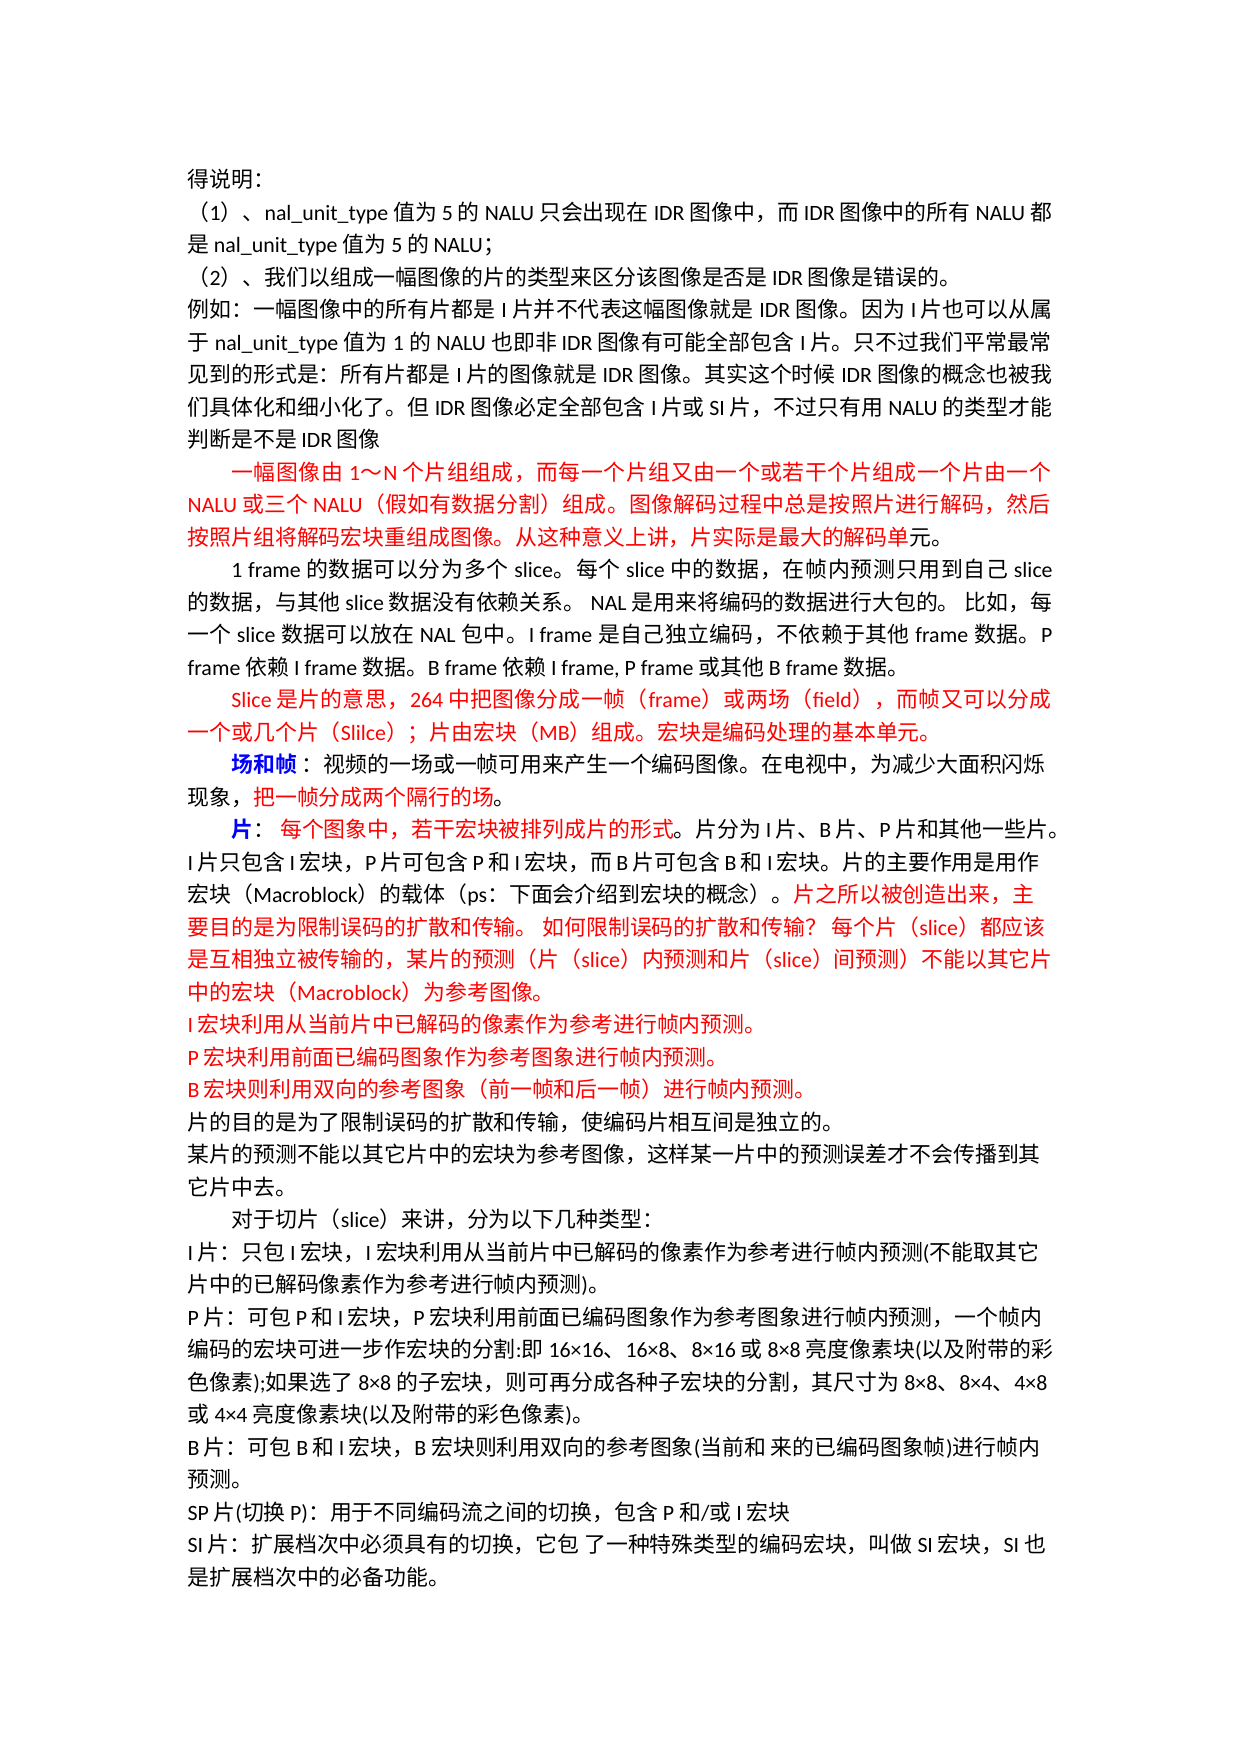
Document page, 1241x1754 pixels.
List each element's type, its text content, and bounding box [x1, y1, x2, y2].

text 一幅图像由 1～N个片组组成，而每一个片组又由一个或若干个片组成一个片由一个NALU或三个NALU（假如有数据分割）组成。图像解码过程中总是按照片进行解码，然后按照片组将解码宏块重组成图像。从这种意义上讲，片实际是最大的解码单元。 [187, 454, 1053, 552]
text Slice是片的意思，264中把图像分成一帧（frame）或两场（field），而帧又可以分成一个或几个片（Slilce）；片由宏块（MB）组成。宏块是编码处理的基本单元。 [187, 682, 1053, 747]
text P宏块利用前面已编码图象作为参考图象进行帧内预测。 [187, 1039, 1053, 1072]
text 1 frame的数据可以分为多个slice。每个slice中的数据，在帧内预测只用到自己slice的数据，与其他slice数据没有依赖关系。 NAL 是用来将编码的数据进行大包的。 比如，每一个slice 数据可以放在NAL 包中。I frame 是自己独立编码，不依赖于其他frame 数据。P frame 依赖 I frame 数据。B frame 依赖 I frame, P frame 或其他 B frame 数据。 [187, 552, 1053, 682]
text 片： 每个图象中，若干宏块被排列成片的形式。片分为I片、B片、P片和其他一些片。 [187, 812, 1053, 844]
text （1）、nal_unit_type 值为 5 的 NALU 只会出现在 IDR 图像中，而 IDR图像中的所有 NALU 都是nal_unit_type 值为 5 的NALU； [187, 194, 1053, 259]
text SI片：扩展档次中必须具有的切换，它包 了一种特殊类型的编码宏块，叫做 SI 宏块，SI 也是扩展档次中的必备功能。 [187, 1527, 1053, 1592]
text I宏块利用从当前片中已解码的像素作为参考进行帧内预测。 [187, 1007, 1053, 1039]
text 场和帧 ：视频的一场或一帧可用来产生一个编码图像。在电视中，为减少大面积闪烁现象，把一帧分成两个隔行的场。 [187, 747, 1053, 812]
text （2）、我们以组成一幅图像的片的类型来区分该图像是否是IDR 图像是错误的。 [187, 259, 1053, 292]
text 片的目的是为了限制误码的扩散和传输，使编码片相互间是独立的。 [187, 1104, 1053, 1137]
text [187, 162, 1053, 194]
text 某片的预测不能以其它片中的宏块为参考图像，这样某一片中的预测误差才不会传播到其它片中去。 [187, 1137, 1053, 1202]
text SP片(切换P)：用于不同编码流之间的切换，包含 P 和/或 I 宏块 [187, 1494, 1053, 1527]
text 例如：一幅图像中的所有片都是 I 片并不代表这幅图像就是 IDR 图像。因为 I片也可以从属于 nal_unit_type 值为 1 的 NALU 也即非IDR图像有可能全部包含I片。只不过我们平常最常见到的形式是：所有片都是 I片的图像就是 IDR 图像。其实这个时候 IDR 图像的概念也被我们具体化和细小化了。但IDR图像必定全部包含I片或SI片，不过只有用NALU的类型才能判断是不是IDR图像 [187, 292, 1053, 454]
text I片：只包 I宏块，I 宏块利用从当前片中已解码的像素作为参考进行帧内预测(不能取其它片中的已解码像素作为参考进行帧内预测)。 [187, 1234, 1053, 1299]
text 对于切片（slice）来讲，分为以下几种类型： [187, 1202, 1053, 1234]
text P片：可包 P和I宏块，P 宏块利用前面已编码图象作为参考图象进行帧内预测，一个帧内编码的宏块可进一步作宏块的分割:即 16×16、16×8、8×16 或 8×8 亮度像素块(以及附带的彩色像素);如果选了 8×8 的子宏块，则可再分成各种子宏块的分割，其尺寸为 8×8、8×4、4×8 或 4×4 亮度像素块(以及附带的彩色像素)。 [187, 1299, 1053, 1429]
text B片：可包 B和I宏块，B 宏块则利用双向的参考图象(当前和 来的已编码图象帧)进行帧内预测。 [187, 1429, 1053, 1494]
text B宏块则利用双向的参考图象（前一帧和后一帧）进行帧内预测。 [187, 1072, 1053, 1104]
text I片只包含I宏块，P片可包含P和I宏块，而B片可包含B和I宏块。片的主要作用是用作宏块（Macroblock）的载体（ps：下面会介绍到宏块的概念）。片之所以被创造出来，主要目的是为限制误码的扩散和传输。 如何限制误码的扩散和传输？ 每个片（slice）都应该是互相独立被传输的，某片的预测（片（slice）内预测和片（slice）间预测）不能以其它片中的宏块（Macroblock）为参考图像。 [187, 844, 1053, 1007]
